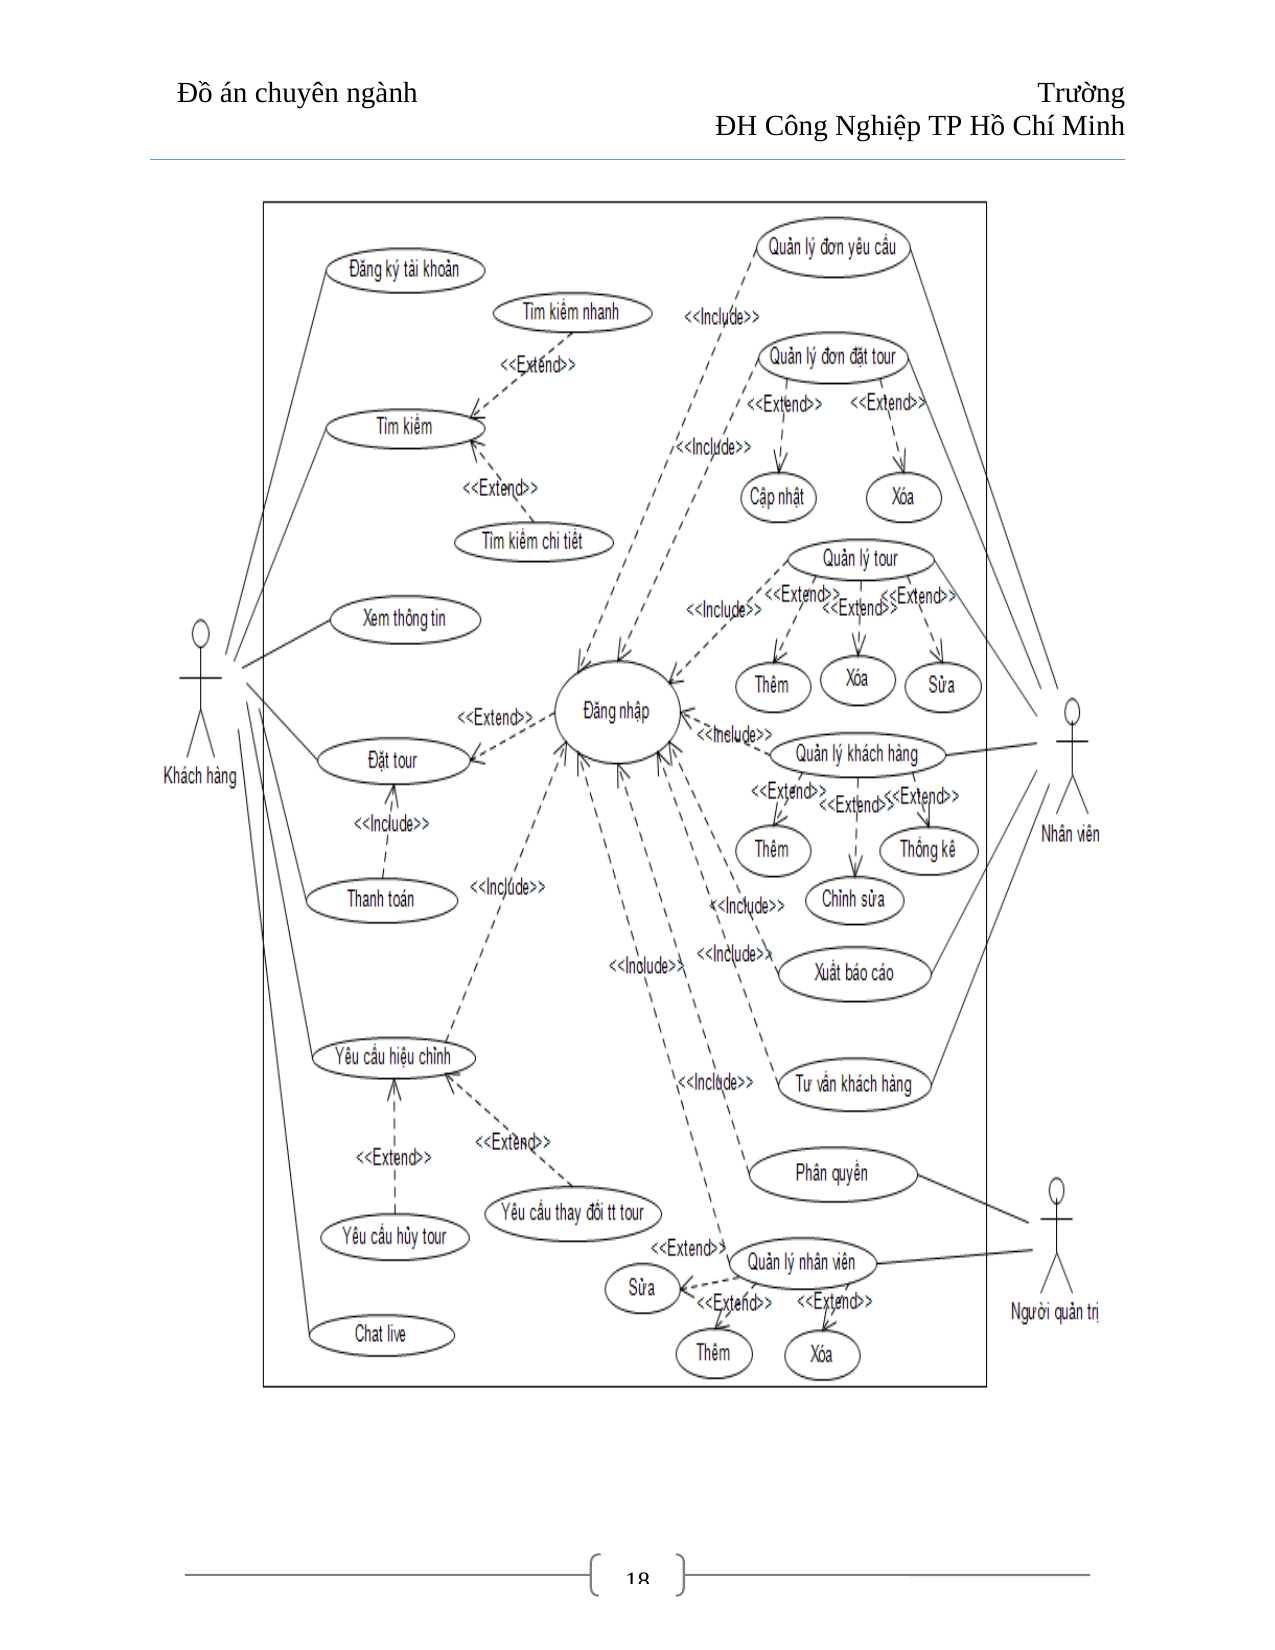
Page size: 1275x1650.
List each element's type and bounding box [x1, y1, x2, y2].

picture [150, 193, 1124, 1400]
